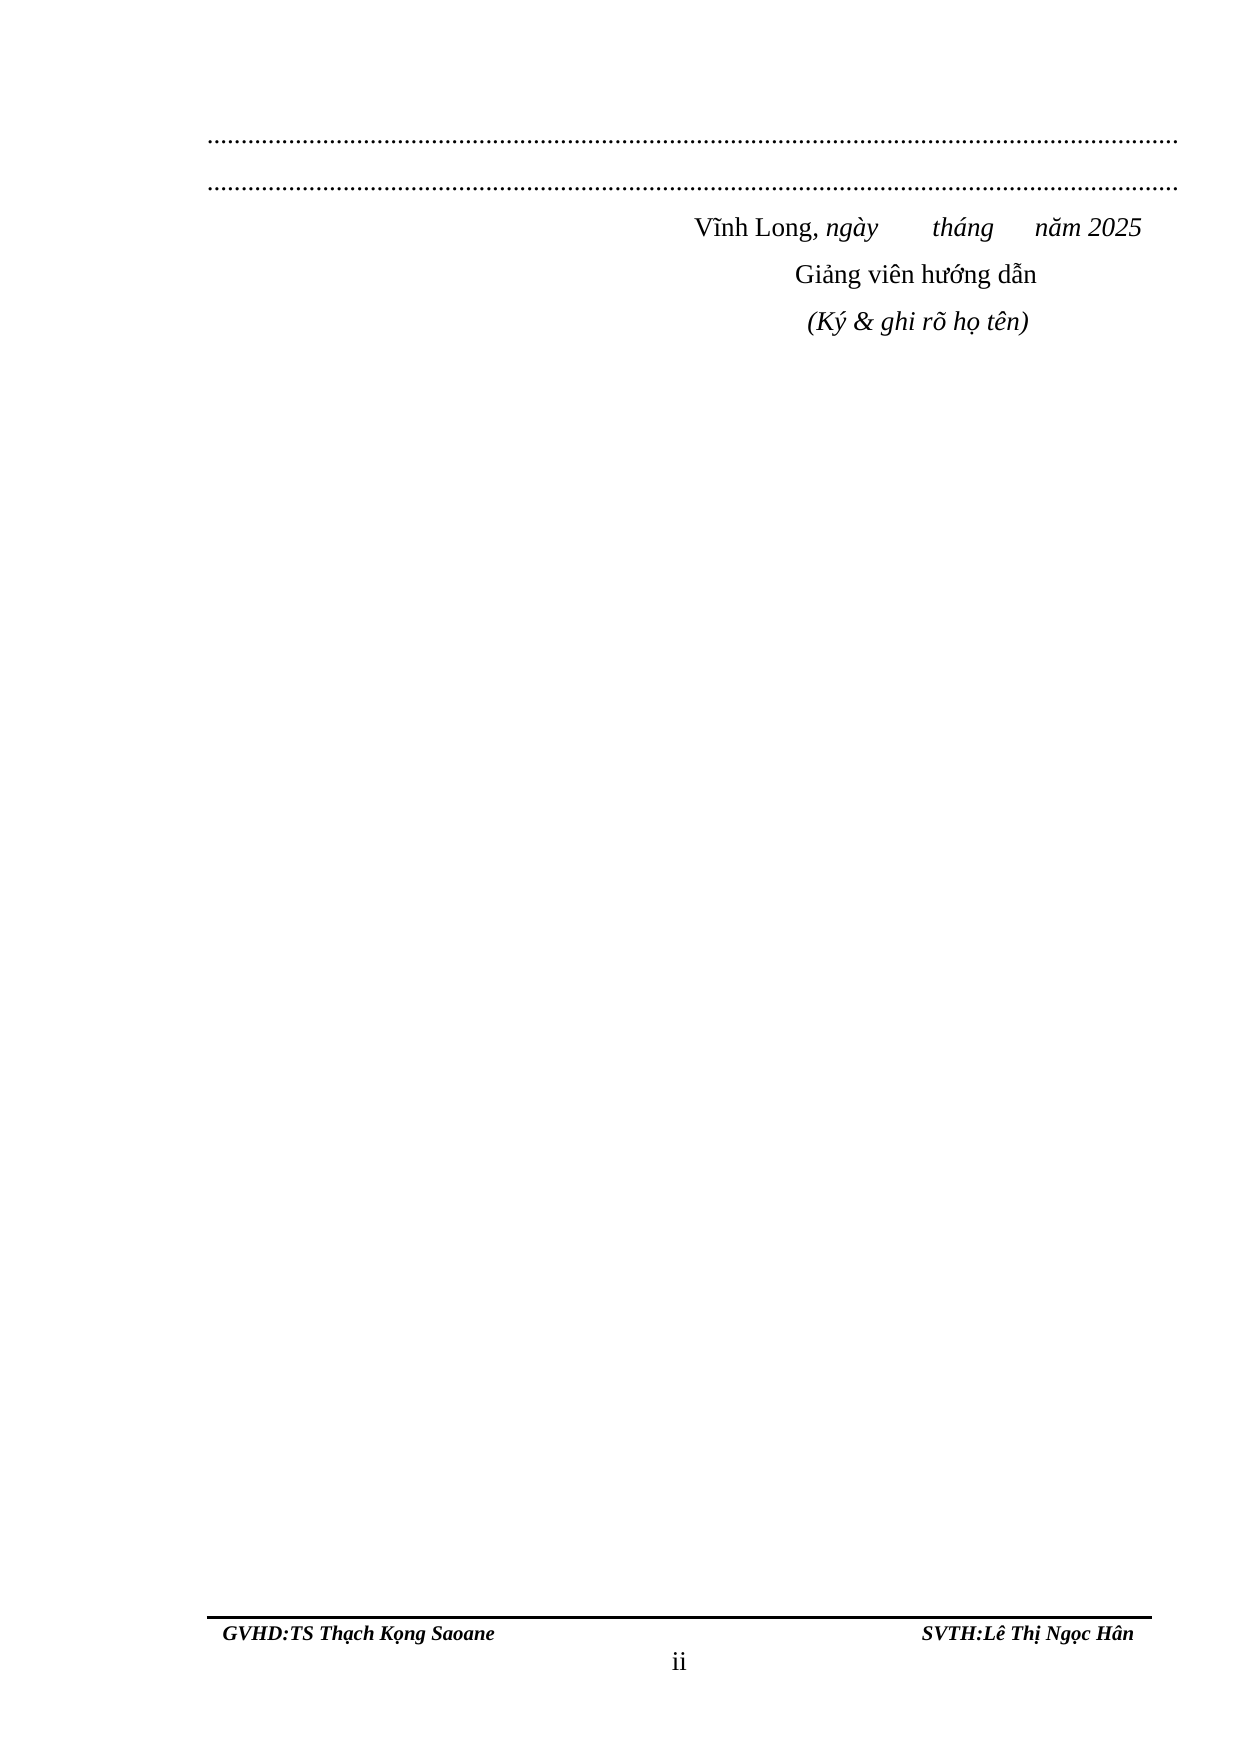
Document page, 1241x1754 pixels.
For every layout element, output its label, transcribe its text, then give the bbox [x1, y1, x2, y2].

text (Ký & ghi rõ họ tên) [244, 305, 1152, 336]
text Vĩnh Long, ngày tháng năm 2025 [244, 211, 1152, 243]
text Giảng viên hướng dẫn [244, 258, 1152, 289]
